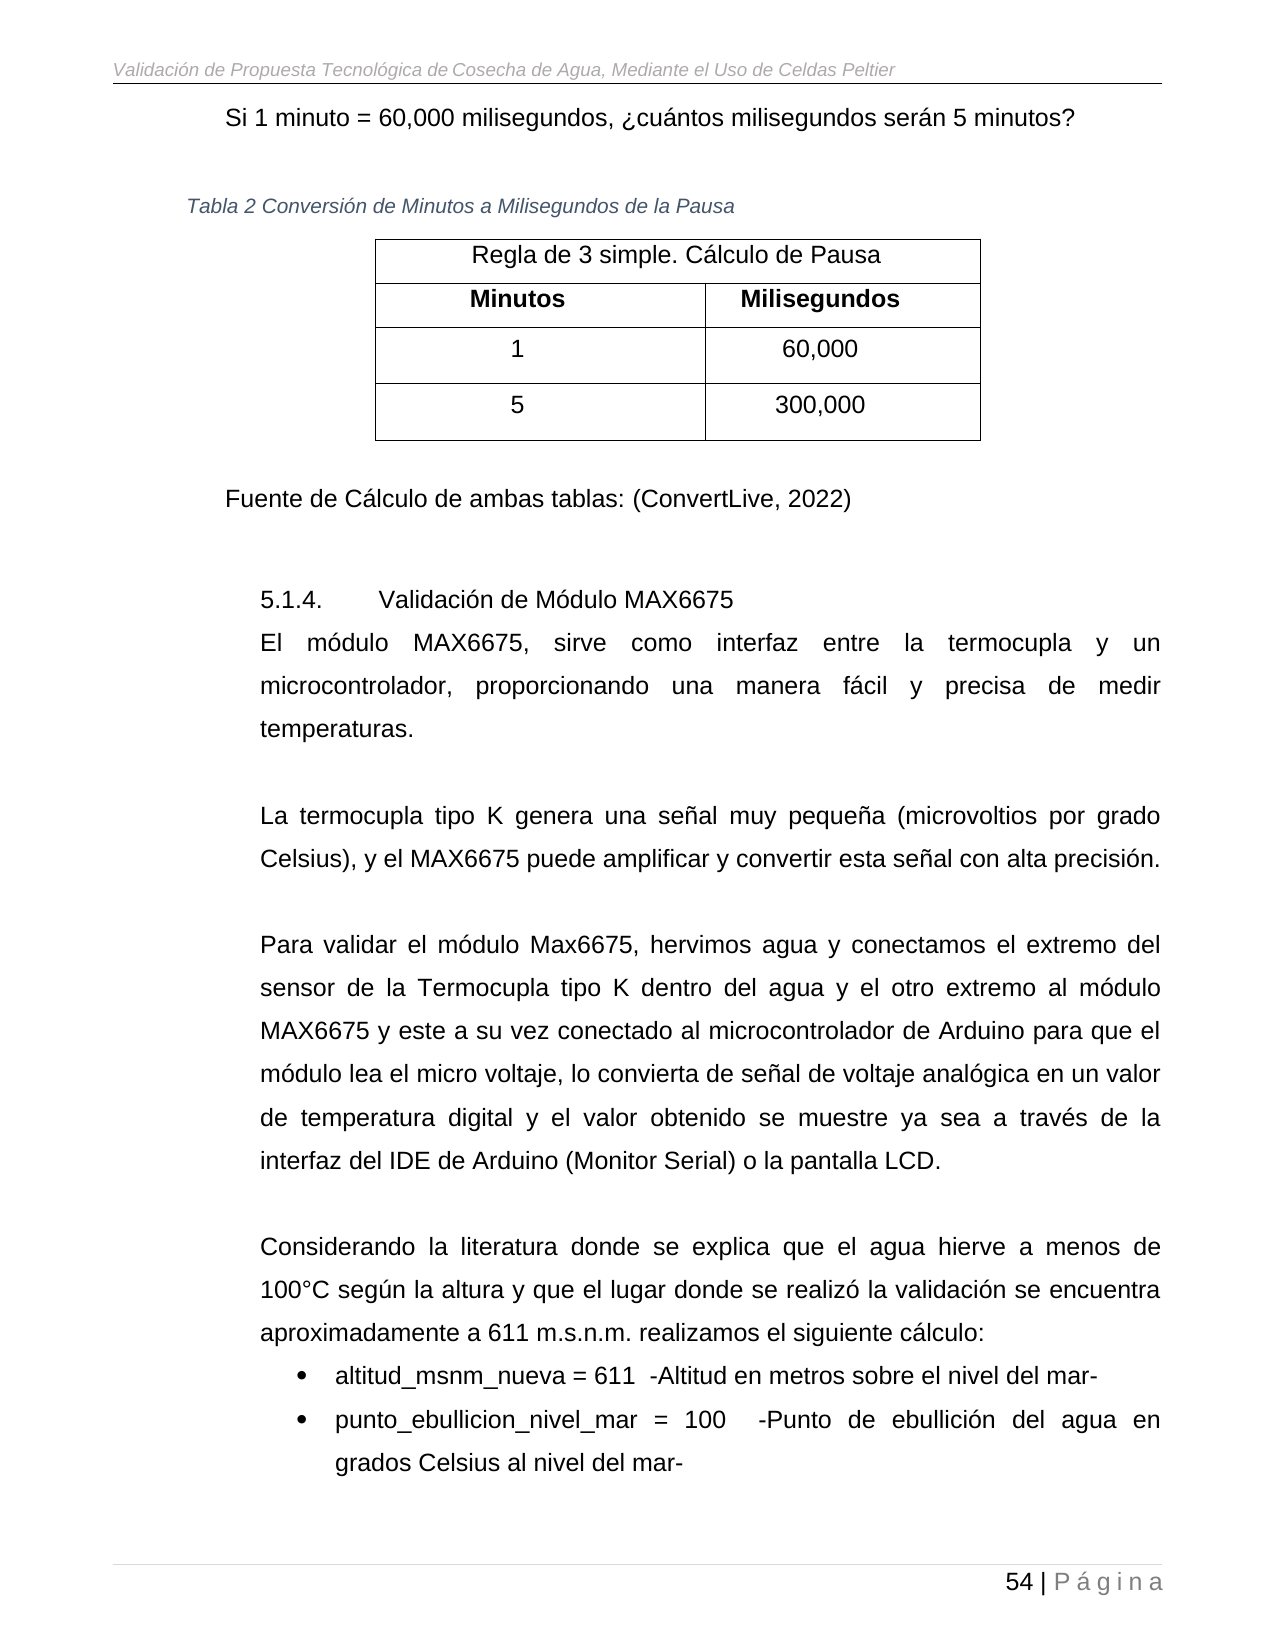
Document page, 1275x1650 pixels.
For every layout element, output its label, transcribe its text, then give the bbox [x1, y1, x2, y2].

table_cell 300,000 [706, 384, 980, 440]
text Si 1 minuto = 60,000 milisegundos, ¿cuántos milisegundos serán 5 minutos? [225, 103, 1117, 132]
table_cell 1 [376, 328, 705, 383]
subtitle Validación de Módulo MAX6675 [260, 585, 1162, 614]
table_cell Milisegundos [706, 284, 980, 327]
text Fuente de Cálculo de ambas tablas: [225, 484, 1117, 513]
table_header Regla de 3 simple. Cálculo de Pausa [376, 240, 980, 283]
text Tabla 2 Conversión de Minutos a Milisegundos de la Pausa [186, 194, 1162, 218]
text La termocupla tipo K genera una señal muy pequeña (microvoltios por grado Celsius), y el MAX6675 puede amplificar y convertir esta señal con alta precisión. [260, 801, 1162, 873]
text Para validar el módulo Max6675, hervimos agua y conectamos el extremo del sensor de la Termocupla tipo K dentro del agua y el otro extremo al módulo MAX6675 y este a su vez conectado al microcontrolador de Arduino para que el módulo lea el micro voltaje, lo convierta de señal de voltaje analógica en un valor de temperatura digital y el valor obtenido se muestre ya sea a través de la interfaz del IDE de Arduino (Monitor Serial) o la pantalla LCD. [260, 930, 1162, 1174]
table_cell 5 [376, 384, 705, 440]
text Considerando la literatura donde se explica que el agua hierve a menos de 100°C según la altura y que el lugar donde se realizó la validación se encuentra aproximadamente a 611 m.s.n.m. realizamos el siguiente cálculo: [260, 1232, 1162, 1347]
list punto_ebullicion_nivel_mar = 100 -Punto de ebullición del agua en grados Celsius al nivel del mar- [297, 1404, 1162, 1477]
text El módulo MAX6675, sirve como interfaz entre la termocupla y un microcontrolador, proporcionando una manera fácil y precisa de medir temperaturas. [260, 628, 1162, 743]
list altitud_msnm_nueva = 611 -Altitud en metros sobre el nivel del mar- [297, 1361, 1162, 1390]
table_cell 60,000 [706, 328, 980, 383]
table_cell Minutos [376, 284, 705, 327]
